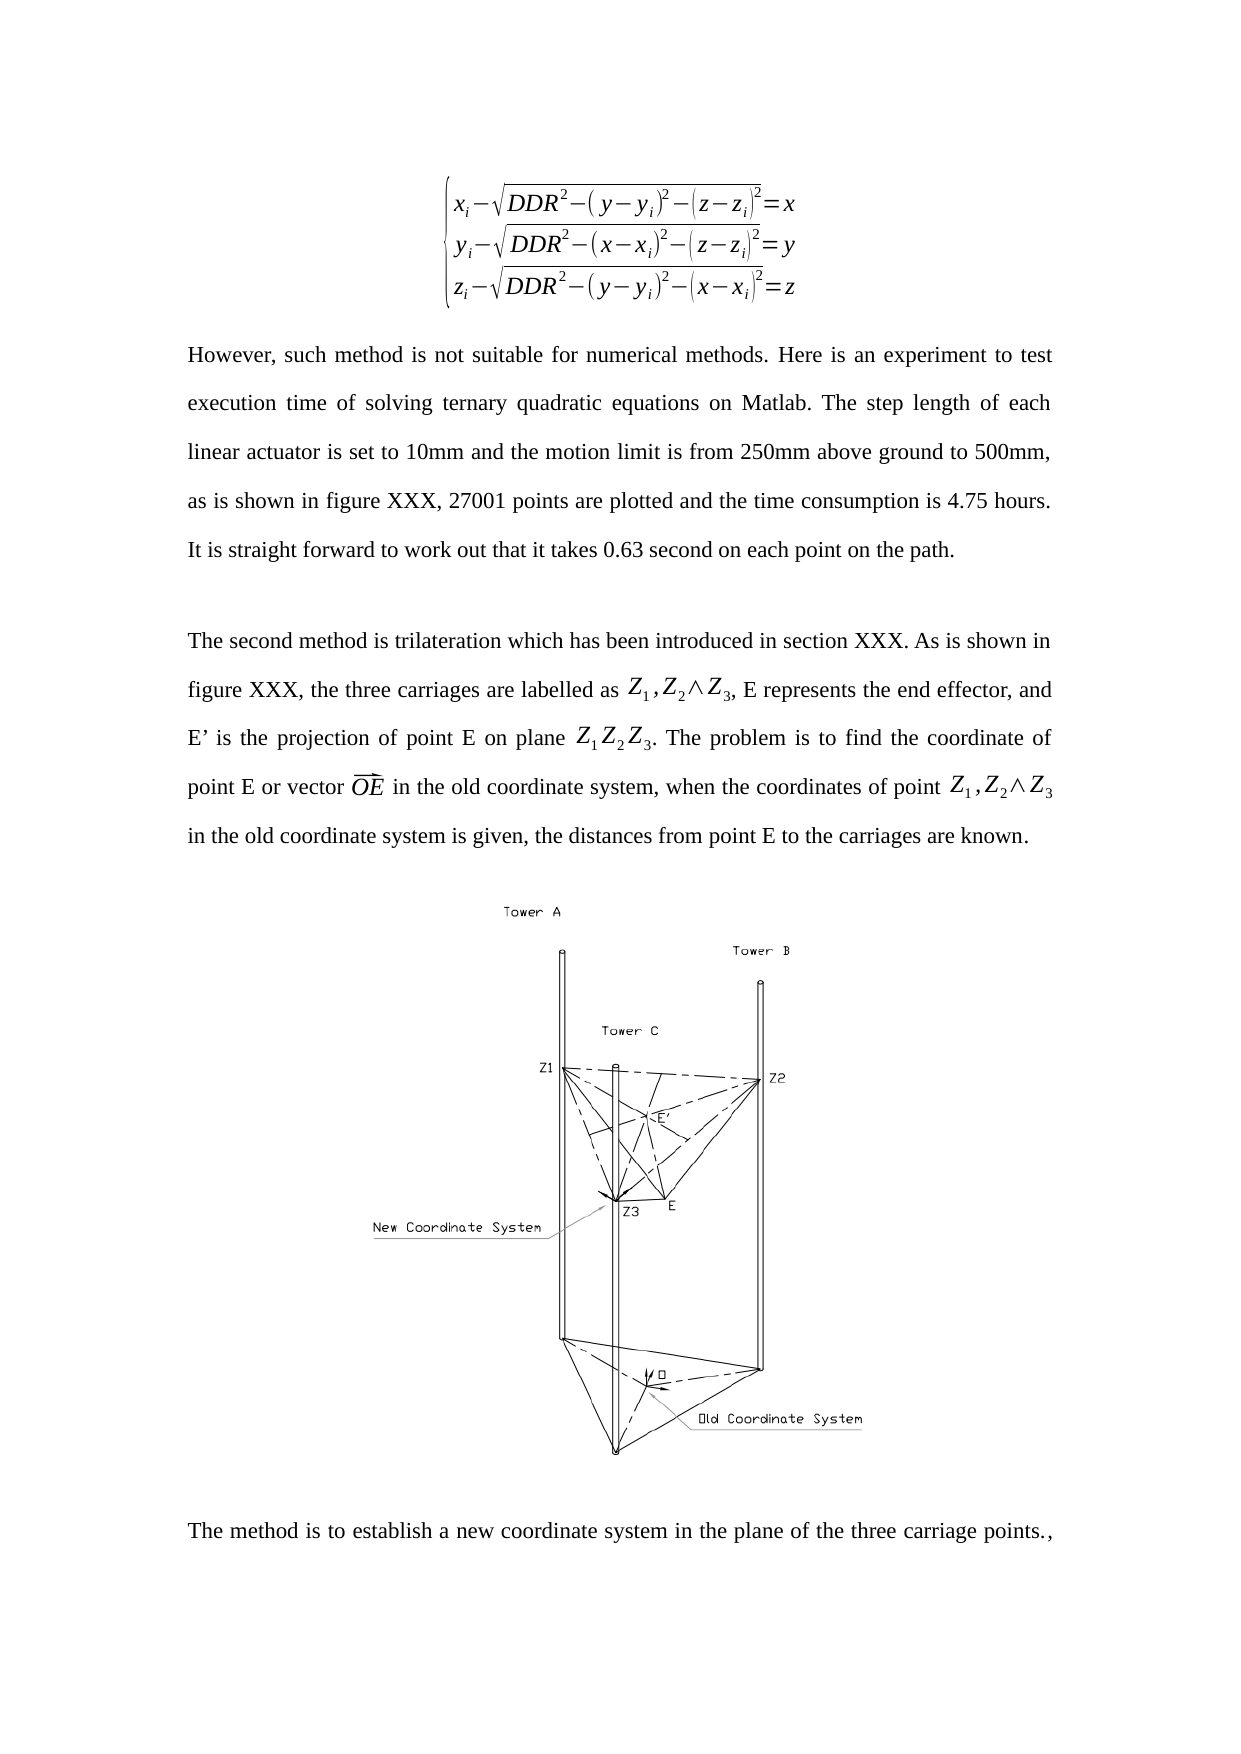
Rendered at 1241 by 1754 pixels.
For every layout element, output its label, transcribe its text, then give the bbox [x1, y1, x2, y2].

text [187, 1514, 1053, 1547]
picture [368, 897, 872, 1457]
text The second method is trilateration which has been introduced in section XXX. As is shown in figure XXX, the three carriages are labelled as , E represents the end effector, and E’ is the projection of point E on plane . The problem is to find the coordinate of point E or vector in the old coordinate system, when the coordinates of point in the old coordinate system is given, the distances from point E to the carriages are known. [187, 624, 1053, 851]
text However, such method is not suitable for numerical methods. Here is an experiment to test execution time of solving ternary quadratic equations on Matlab. The step length of each linear actuator is set to 10mm and the motion limit is from 250mm above ground to 500mm, as is shown in figure XXX, 27001 points are plotted and the time consumption is 4.75 hours. It is straight forward to work out that it takes 0.63 second on each point on the path. [187, 338, 1053, 565]
